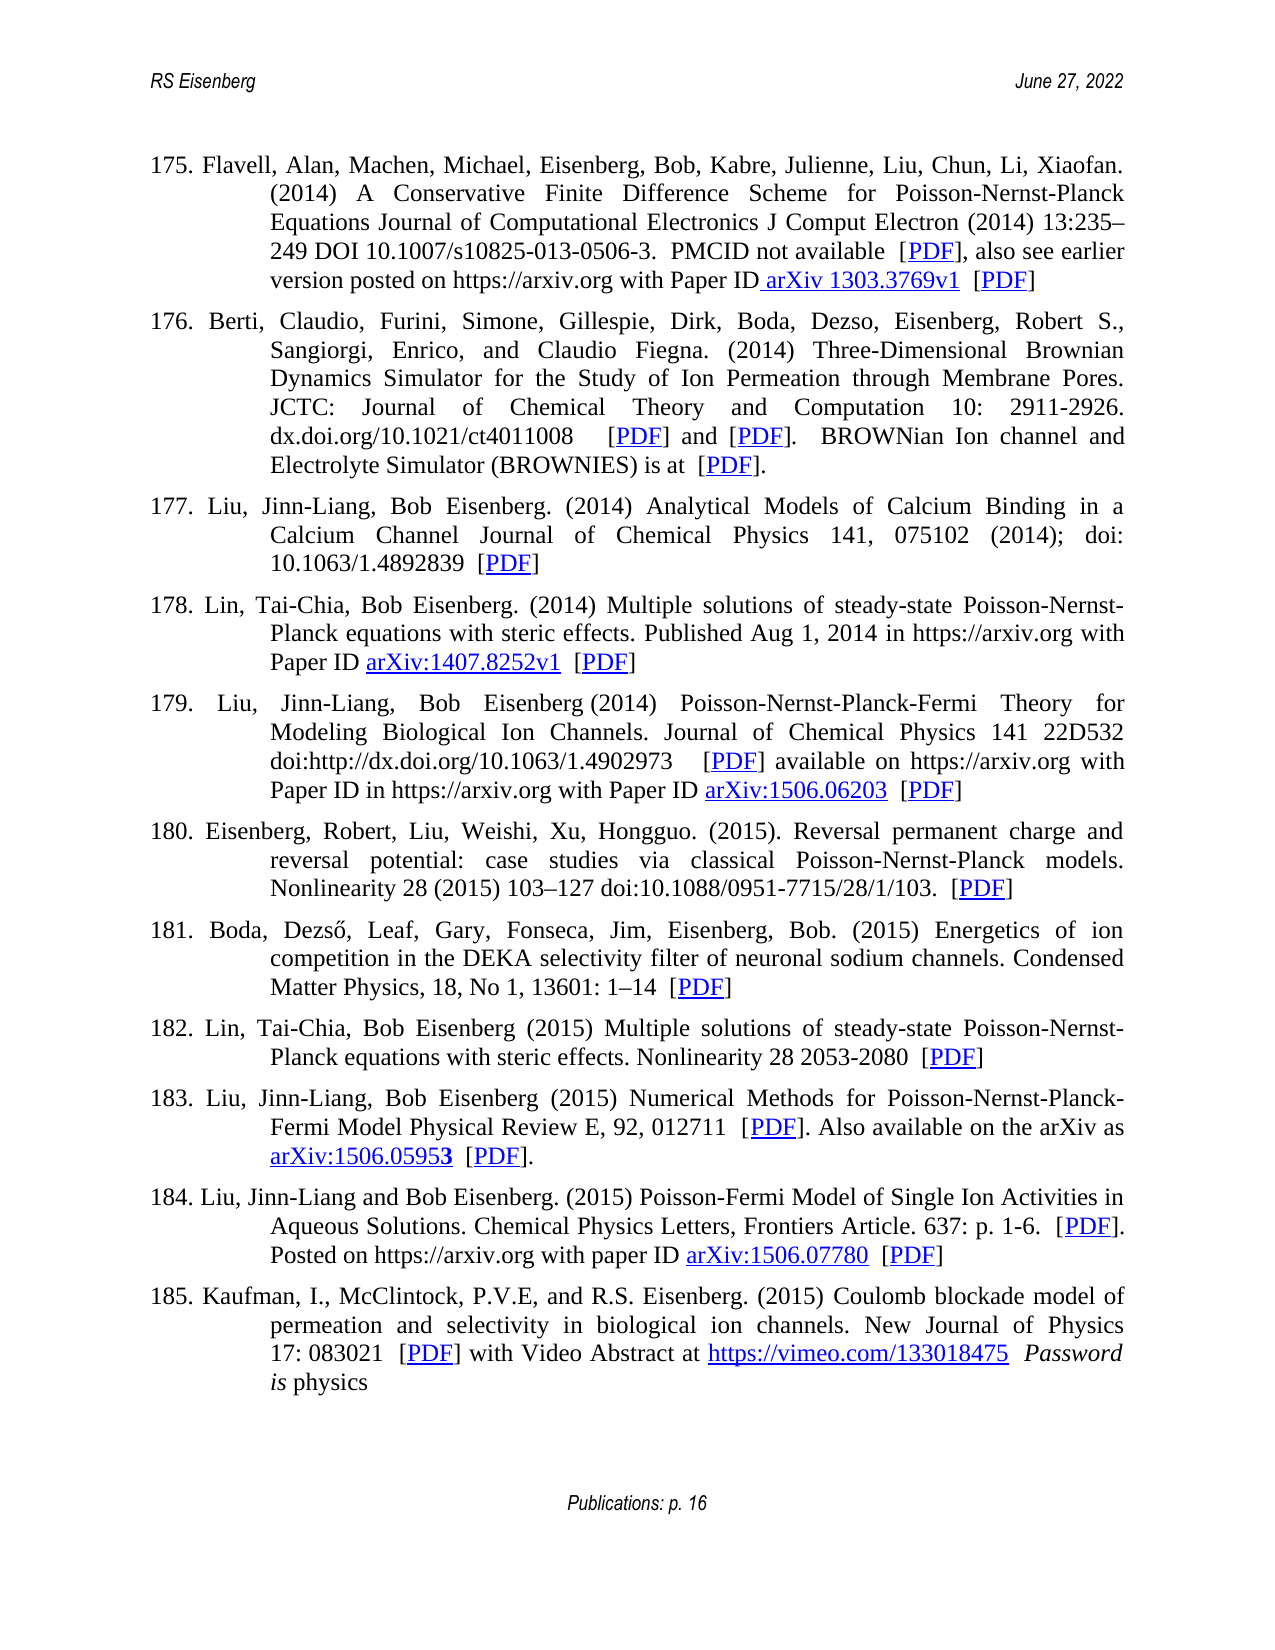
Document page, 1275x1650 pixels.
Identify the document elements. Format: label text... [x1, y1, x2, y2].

text 181. Boda, Dezső, Leaf, Gary, Fonseca, Jim, Eisenberg, Bob. (2015) Energetics of ion competition in the DEKA selectivity filter of neuronal sodium channels. Condensed Matter Physics, 18, No 1, 13601: 1–14 [PDF] [150, 915, 1125, 1001]
text 176. Berti, Claudio, Furini, Simone, Gillespie, Dirk, Boda, Dezso, Eisenberg, Robert S., Sangiorgi, Enrico, and Claudio Fiegna. (2014) Three-Dimensional Brownian Dynamics Simulator for the Study of Ion Permeation through Membrane Pores. JCTC: Journal of Chemical Theory and Computation 10: 2911-2926. dx.doi.org/10.1021/ct4011008 [PDF] and [PDF]. BROWNian Ion channel and Electrolyte Simulator (BROWNIES) is at [PDF]. [150, 306, 1125, 478]
text 179. Liu, Jinn-Liang, Bob Eisenberg (2014) Poisson-Nernst-Planck-Fermi Theory for Modeling Biological Ion Channels. Journal of Chemical Physics 141 22D532 doi:http://dx.doi.org/10.1063/1.4902973 [PDF] available on https://arxiv.org with Paper ID in https://arxiv.org with Paper ID arXiv:1506.06203 [PDF] [150, 688, 1125, 803]
text 182. Lin, Tai-Chia, Bob Eisenberg (2015) Multiple solutions of steady-state Poisson-Nernst-Planck equations with steric effects. Nonlinearity 28 2053-2080 [PDF] [150, 1013, 1125, 1071]
text 175. Flavell, Alan, Machen, Michael, Eisenberg, Bob, Kabre, Julienne, Liu, Chun, Li, Xiaofan. (2014) A Conservative Finite Difference Scheme for Poisson-Nernst-Planck Equations Journal of Computational Electronics J Comput Electron (2014) 13:235–249 DOI 10.1007/s10825-013-0506-3. PMCID not available [PDF], also see earlier version posted on https://arxiv.org with Paper ID arXiv 1303.3769v1 [PDF] [150, 150, 1125, 293]
text 185. Kaufman, I., McClintock, P.V.E, and R.S. Eisenberg. (2015) Coulomb blockade model of permeation and selectivity in biological ion channels. New Journal of Physics 17: 083021 [PDF] with Video Abstract at https://vimeo.com/133018475 Password is physics [150, 1281, 1125, 1396]
text 177. Liu, Jinn-Liang, Bob Eisenberg. (2014) Analytical Models of Calcium Binding in a Calcium Channel Journal of Chemical Physics 141, 075102 (2014); doi: 10.1063/1.4892839 [PDF] [150, 491, 1125, 577]
text 180. Eisenberg, Robert, Liu, Weishi, Xu, Hongguo. (2015). Reversal permanent charge and reversal potential: case studies via classical Poisson-Nernst-Planck models. Nonlinearity 28 (2015) 103–127 doi:10.1088/0951-7715/28/1/103. [PDF] [150, 816, 1125, 902]
text 183. Liu, Jinn-Liang, Bob Eisenberg (2015) Numerical Methods for Poisson-Nernst-Planck-Fermi Model Physical Review E, 92, 012711 [PDF]. Also available on the arXiv as arXiv:1506.05953 [PDF]. [150, 1083, 1125, 1170]
text 184. Liu, Jinn-Liang and Bob Eisenberg. (2015) Poisson-Fermi Model of Single Ion Activities in Aqueous Solutions. Chemical Physics Letters, Frontiers Article. 637: p. 1-6. [PDF]. Posted on https://arxiv.org with paper ID arXiv:1506.07780 [PDF] [150, 1182, 1125, 1268]
text 178. Lin, Tai-Chia, Bob Eisenberg. (2014) Multiple solutions of steady-state Poisson-Nernst-Planck equations with steric effects. Published Aug 1, 2014 in https://arxiv.org with Paper ID arXiv:1407.8252v1 [PDF] [150, 590, 1125, 676]
